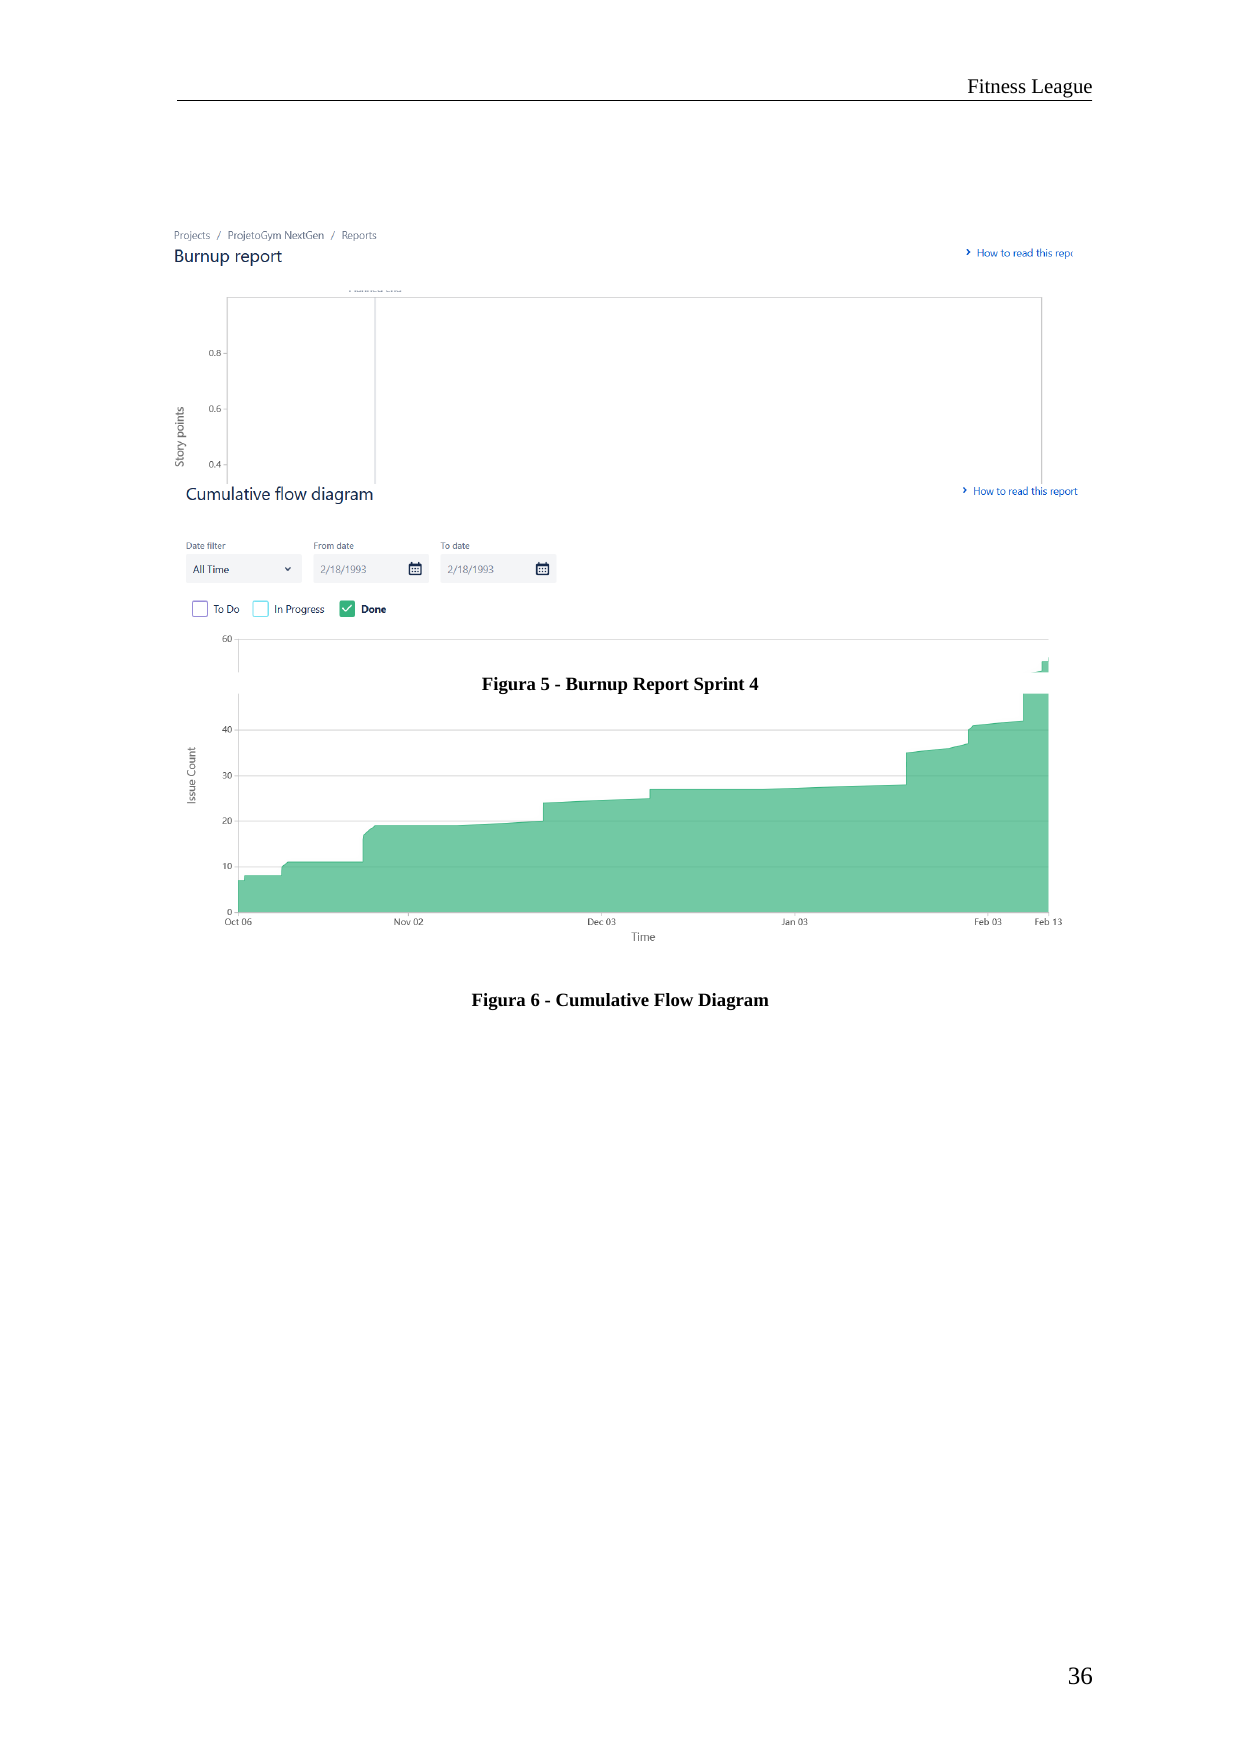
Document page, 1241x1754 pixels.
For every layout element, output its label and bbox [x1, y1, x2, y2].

picture [163, 222, 1091, 962]
